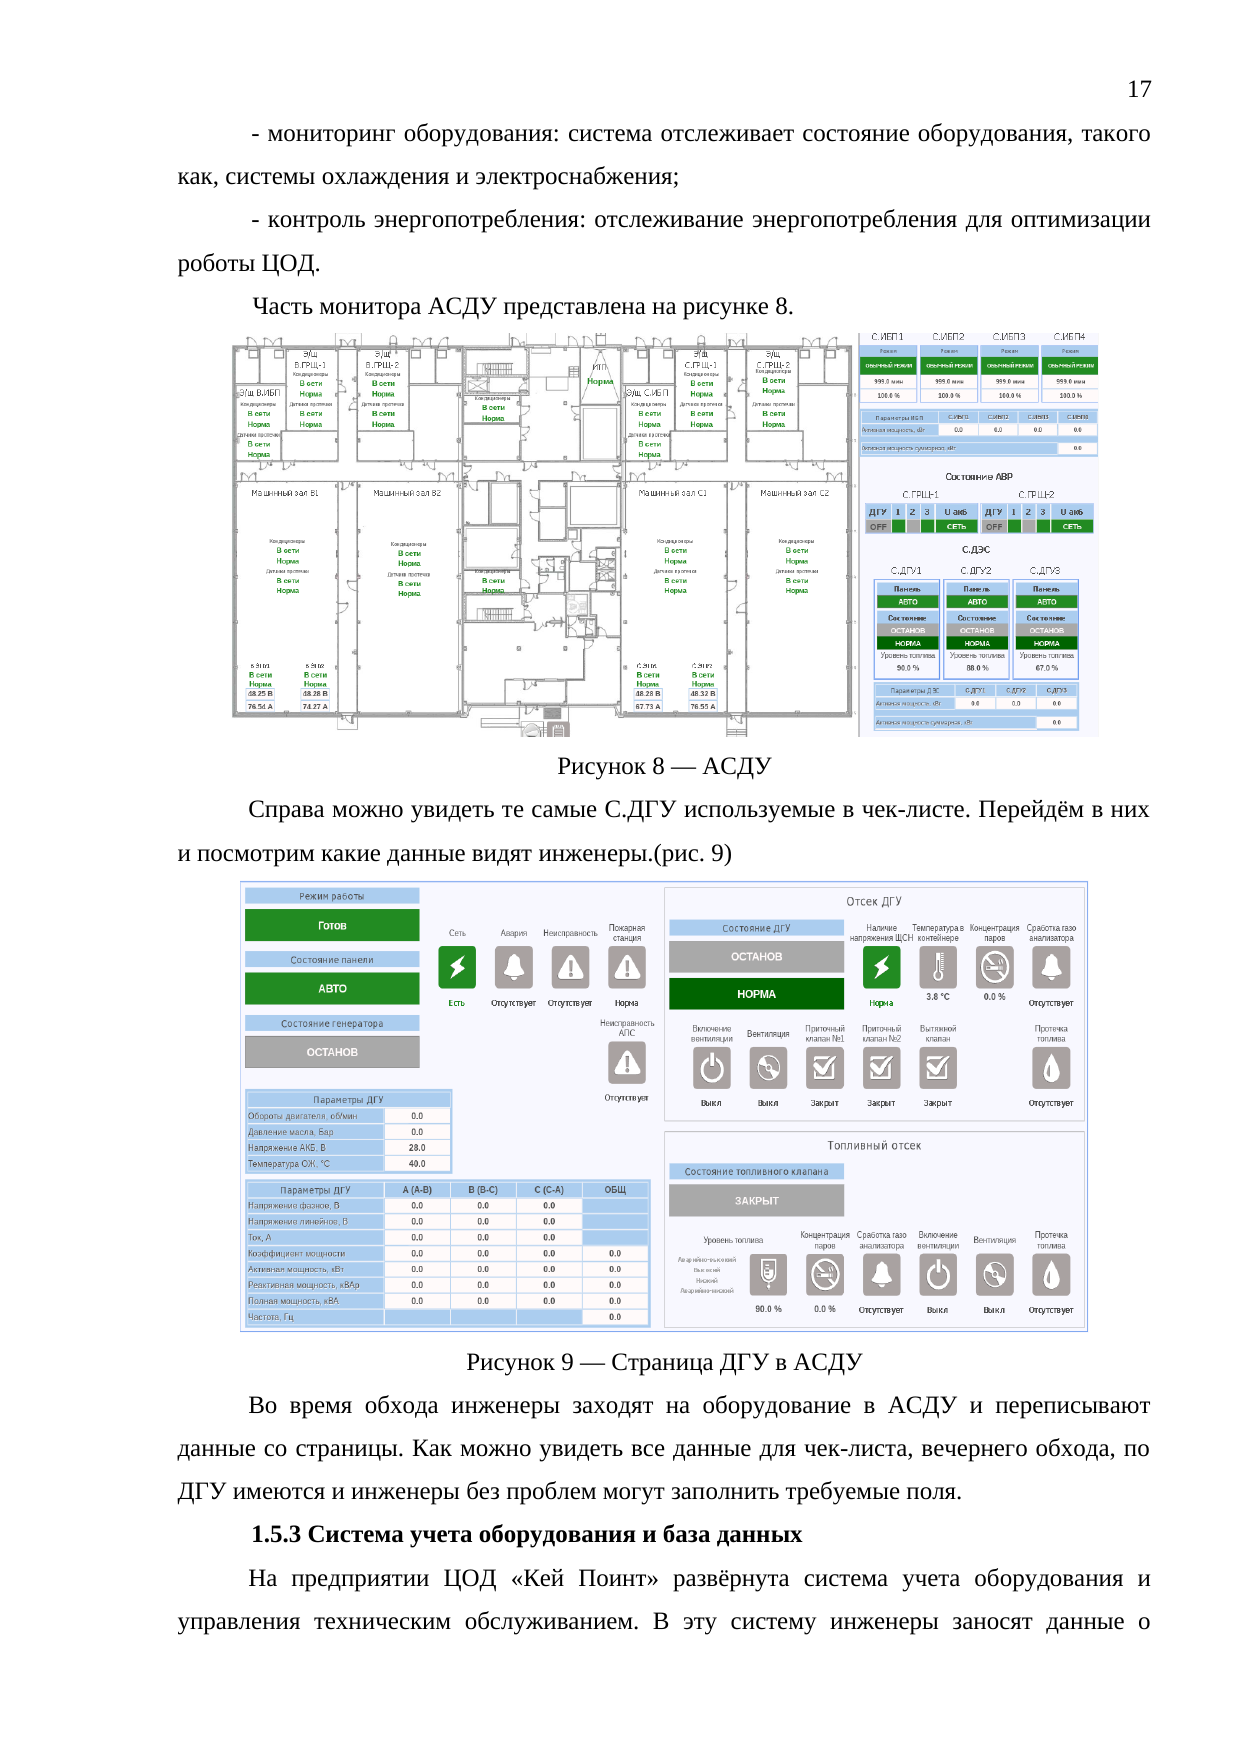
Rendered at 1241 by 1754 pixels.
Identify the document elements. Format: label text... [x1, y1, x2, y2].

text - контроль энергопотребления: отслеживание энергопотребления для оптимизации роботы ЦОД. [177, 204, 1152, 276]
text - мониторинг оборудования: система отслеживает состояние оборудования, такого как, системы охлаждения и электроснабжения; [177, 118, 1152, 190]
text Рисунок 8 — АСДУ [177, 751, 1152, 780]
text Часть монитора АСДУ представлена на рисунке 8. [252, 291, 1152, 319]
picture [230, 333, 1099, 737]
text Рисунок 9 — Страница ДГУ в АСДУ [177, 1347, 1152, 1376]
subtitle 1.5.3 Система учета оборудования и база данных [177, 1519, 1152, 1548]
text Справа можно увидеть те самые С.ДГУ используемые в чек-листе. Перейдём в них и посмотрим какие данные видят инженеры.(рис. 9) [177, 794, 1152, 866]
text Во время обхода инженеры заходят на оборудование в АСДУ и переписывают данные со страницы. Как можно увидеть все данные для чек-листа, вечернего обхода, по ДГУ имеются и инженеры без проблем могут заполнить требуемые поля. [177, 1390, 1152, 1505]
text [177, 1563, 1152, 1634]
picture [240, 880, 1089, 1333]
